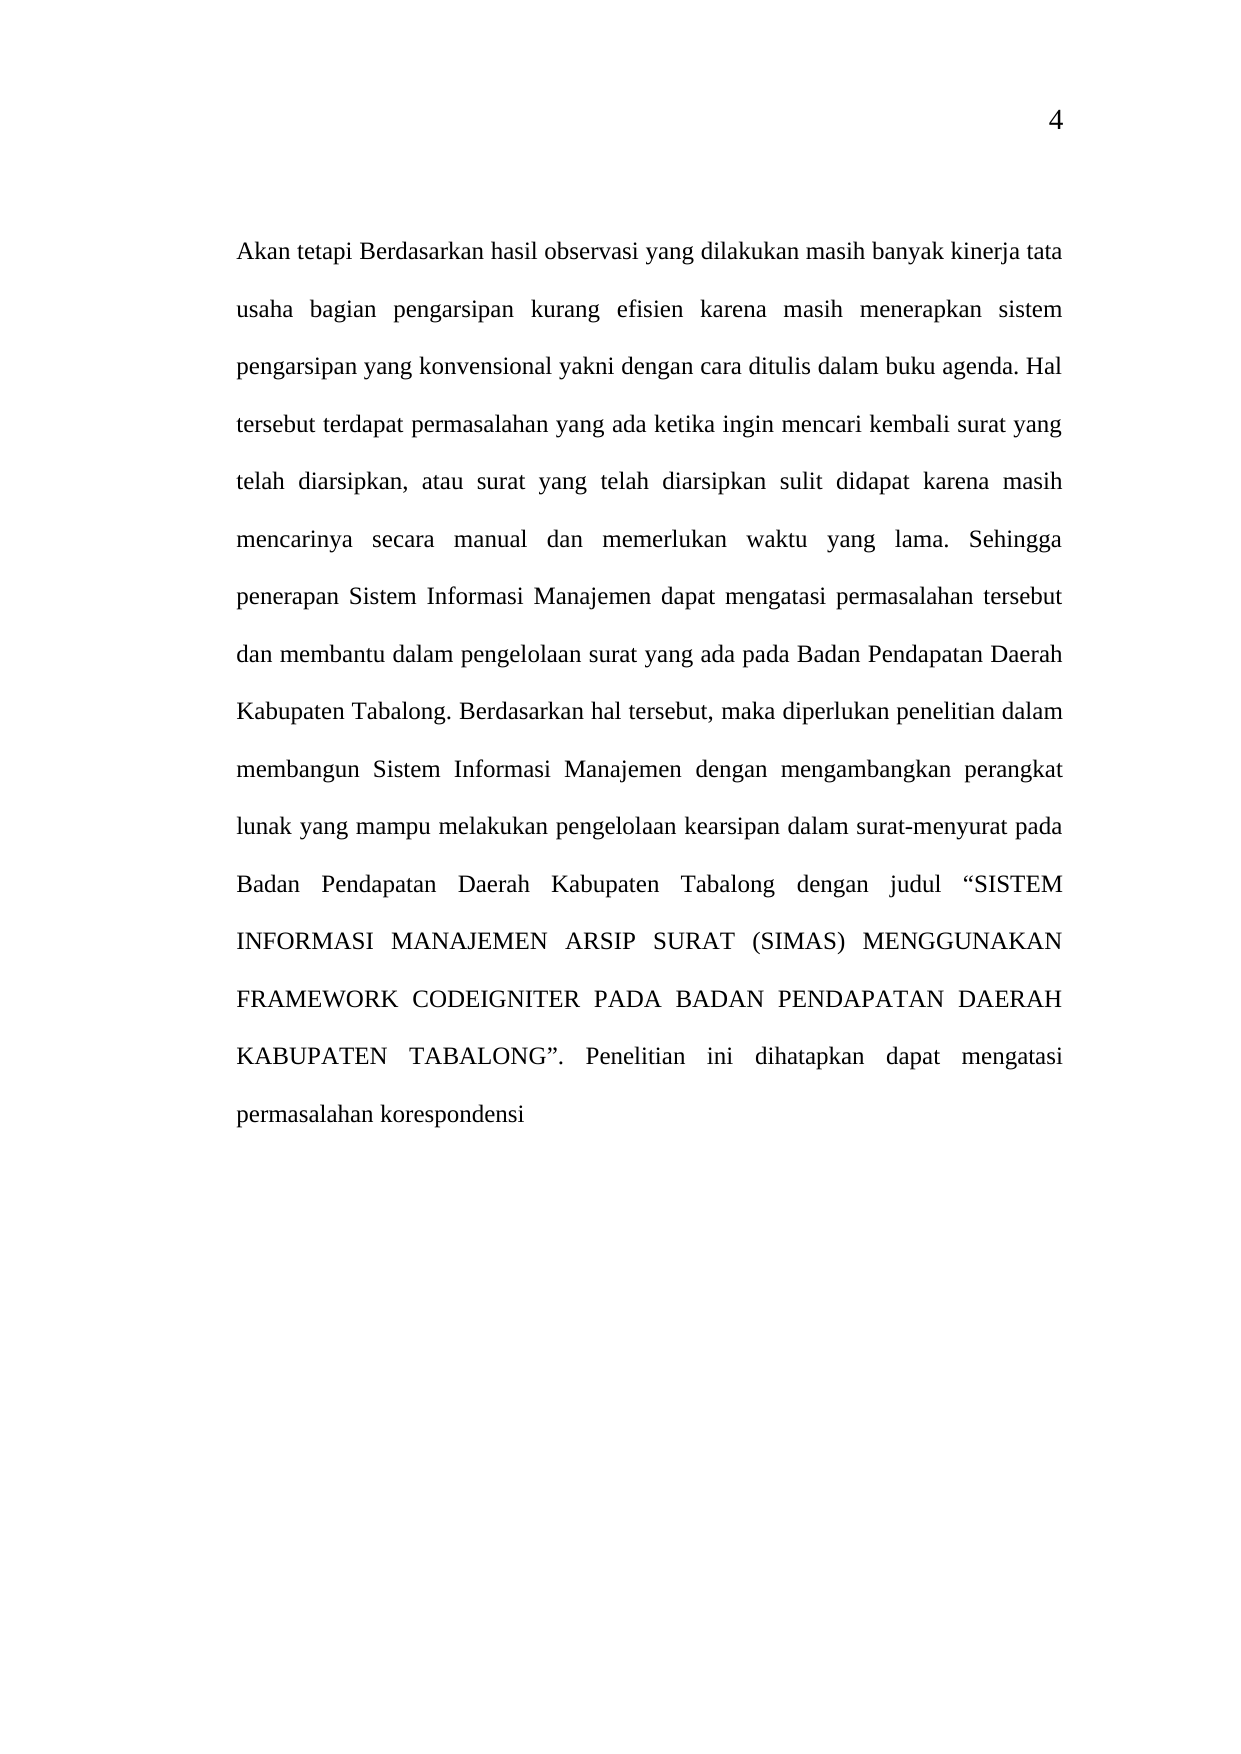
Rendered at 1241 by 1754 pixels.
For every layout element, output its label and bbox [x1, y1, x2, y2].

text [236, 236, 1063, 1127]
